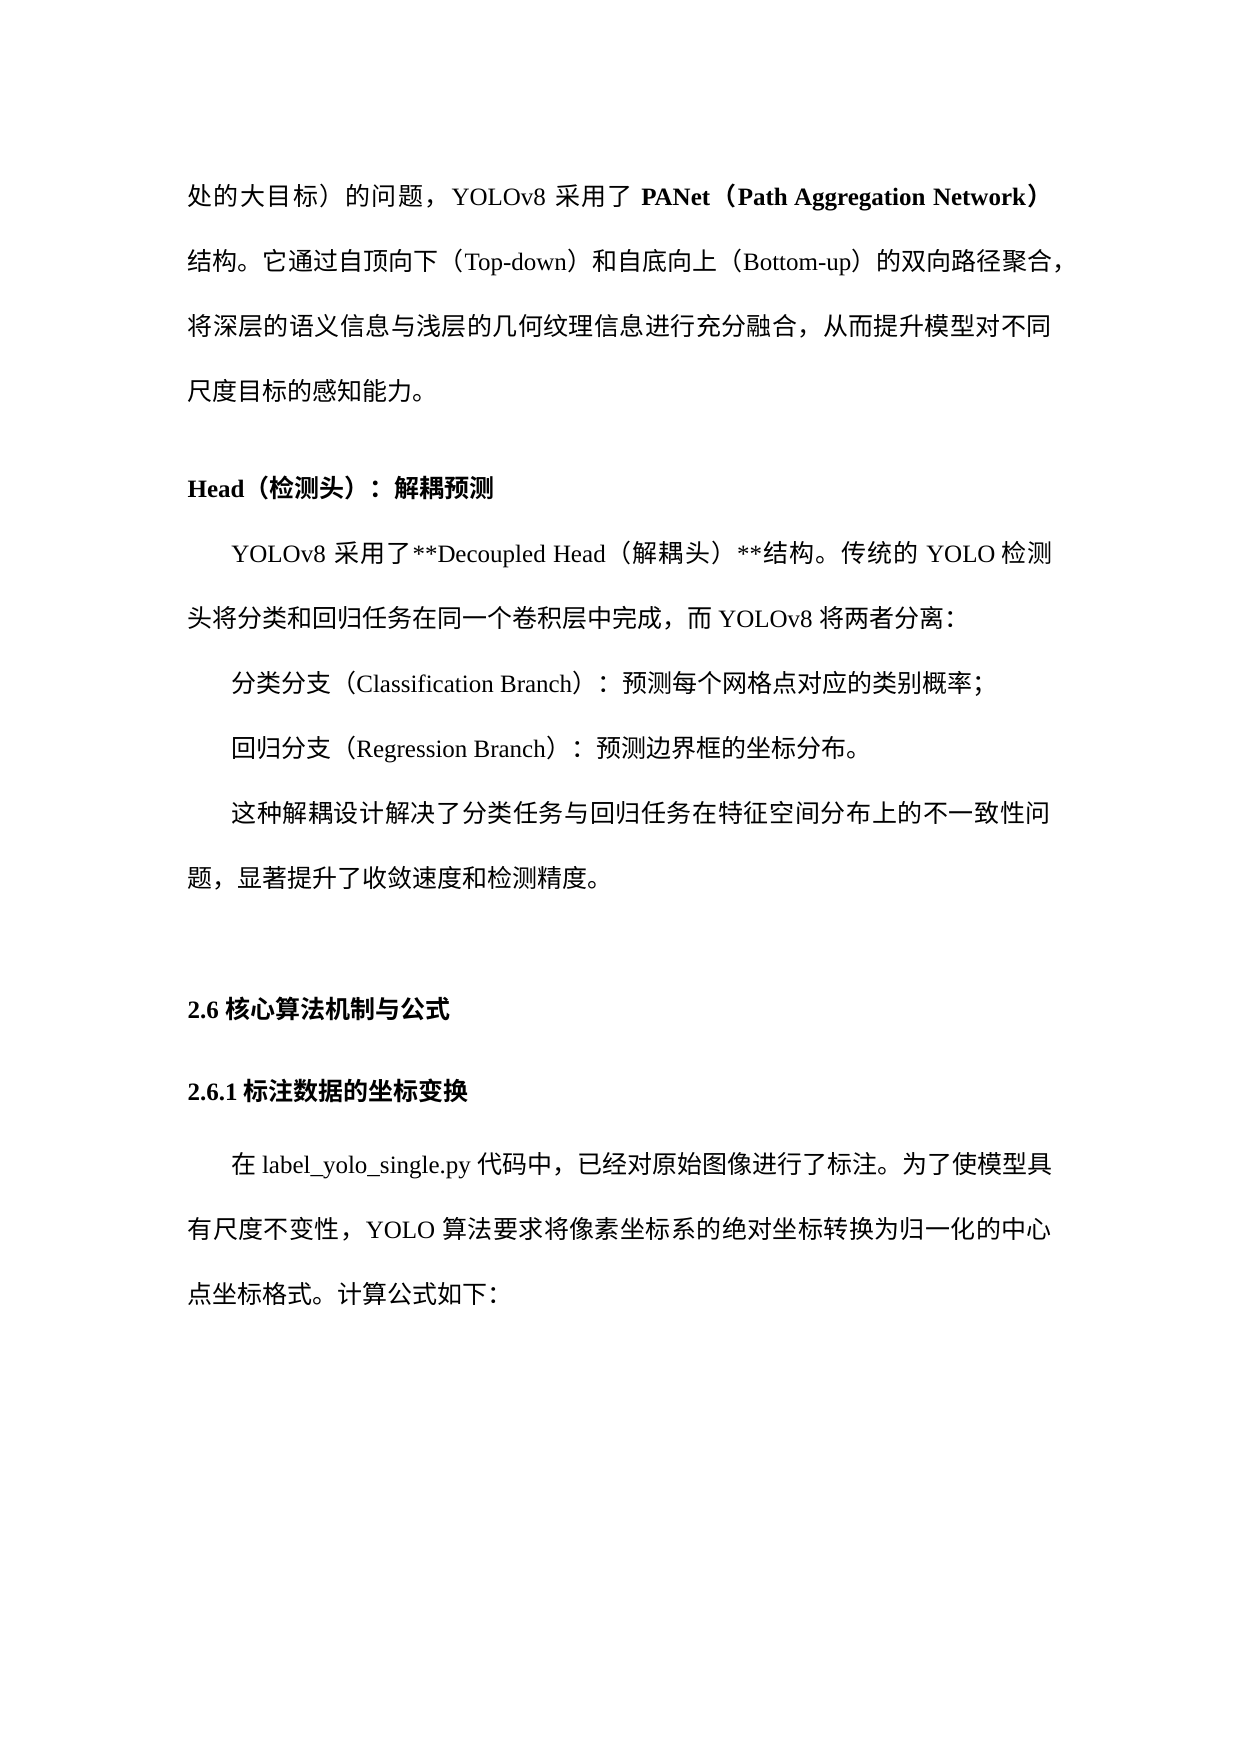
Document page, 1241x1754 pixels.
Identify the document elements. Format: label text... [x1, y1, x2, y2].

text Head（检测头）：解耦预测 [187, 454, 1053, 519]
text 回归分支（Regression Branch）：预测边界框的坐标分布。 [187, 714, 1053, 779]
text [187, 162, 1053, 422]
text 分类分支（Classification Branch）：预测每个网格点对应的类别概率； [187, 649, 1053, 714]
text 在 label_yolo_single.py 代码中，已经对原始图像进行了标注。为了使模型具有尺度不变性，YOLO 算法要求将像素坐标系的绝对坐标转换为归一化的中心点坐标格式。计算公式如下： [187, 1130, 1053, 1325]
text 这种解耦设计解决了分类任务与回归任务在特征空间分布上的不一致性问题，显著提升了收敛速度和检测精度。 [187, 779, 1053, 909]
subtitle 2.6 核心算法机制与公式 [187, 975, 1053, 1040]
text YOLOv8 采用了**Decoupled Head（解耦头）**结构。传统的 YOLO检测头将分类和回归任务在同一个卷积层中完成，而 YOLOv8 将两者分离： [187, 519, 1053, 649]
subtitle 2.6.1 标注数据的坐标变换 [187, 1057, 1053, 1122]
